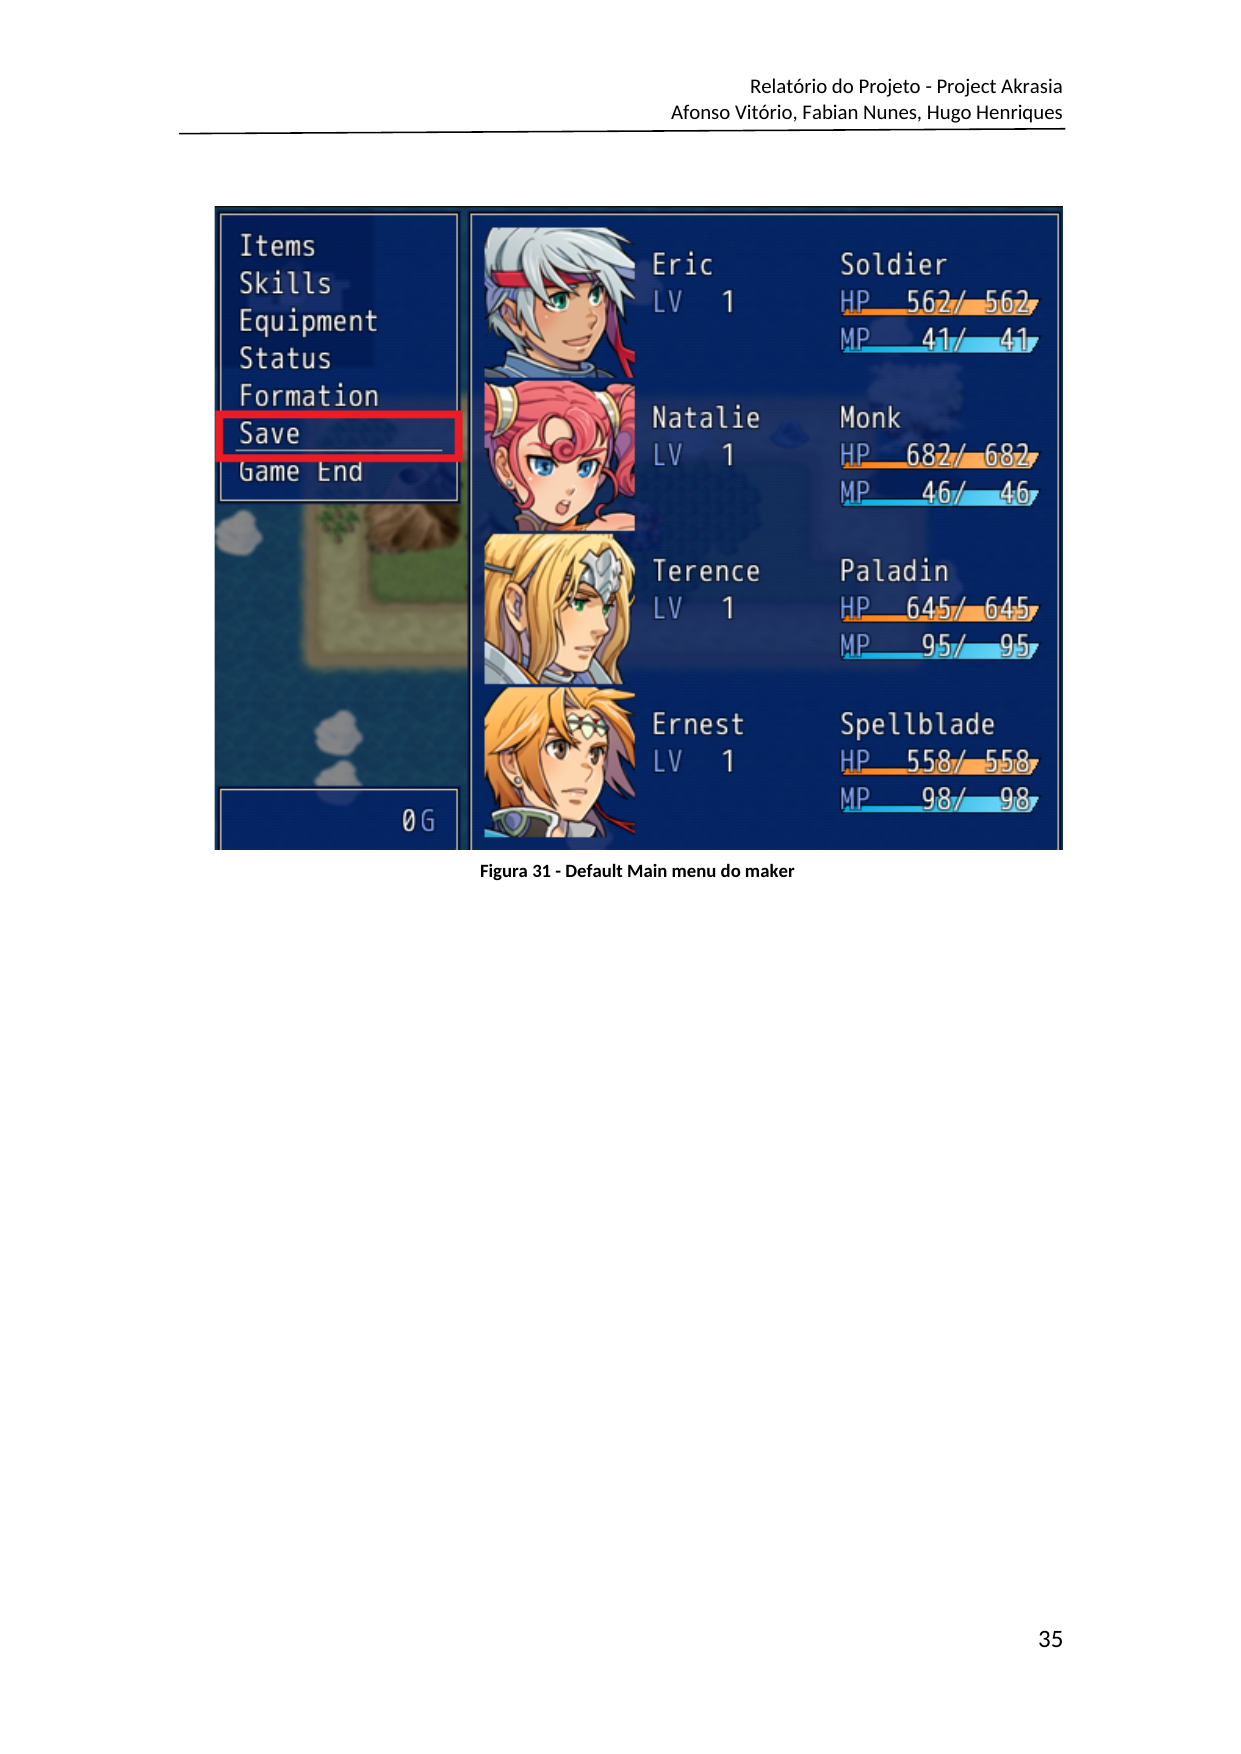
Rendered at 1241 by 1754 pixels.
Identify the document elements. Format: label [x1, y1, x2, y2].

picture [214, 206, 1063, 850]
